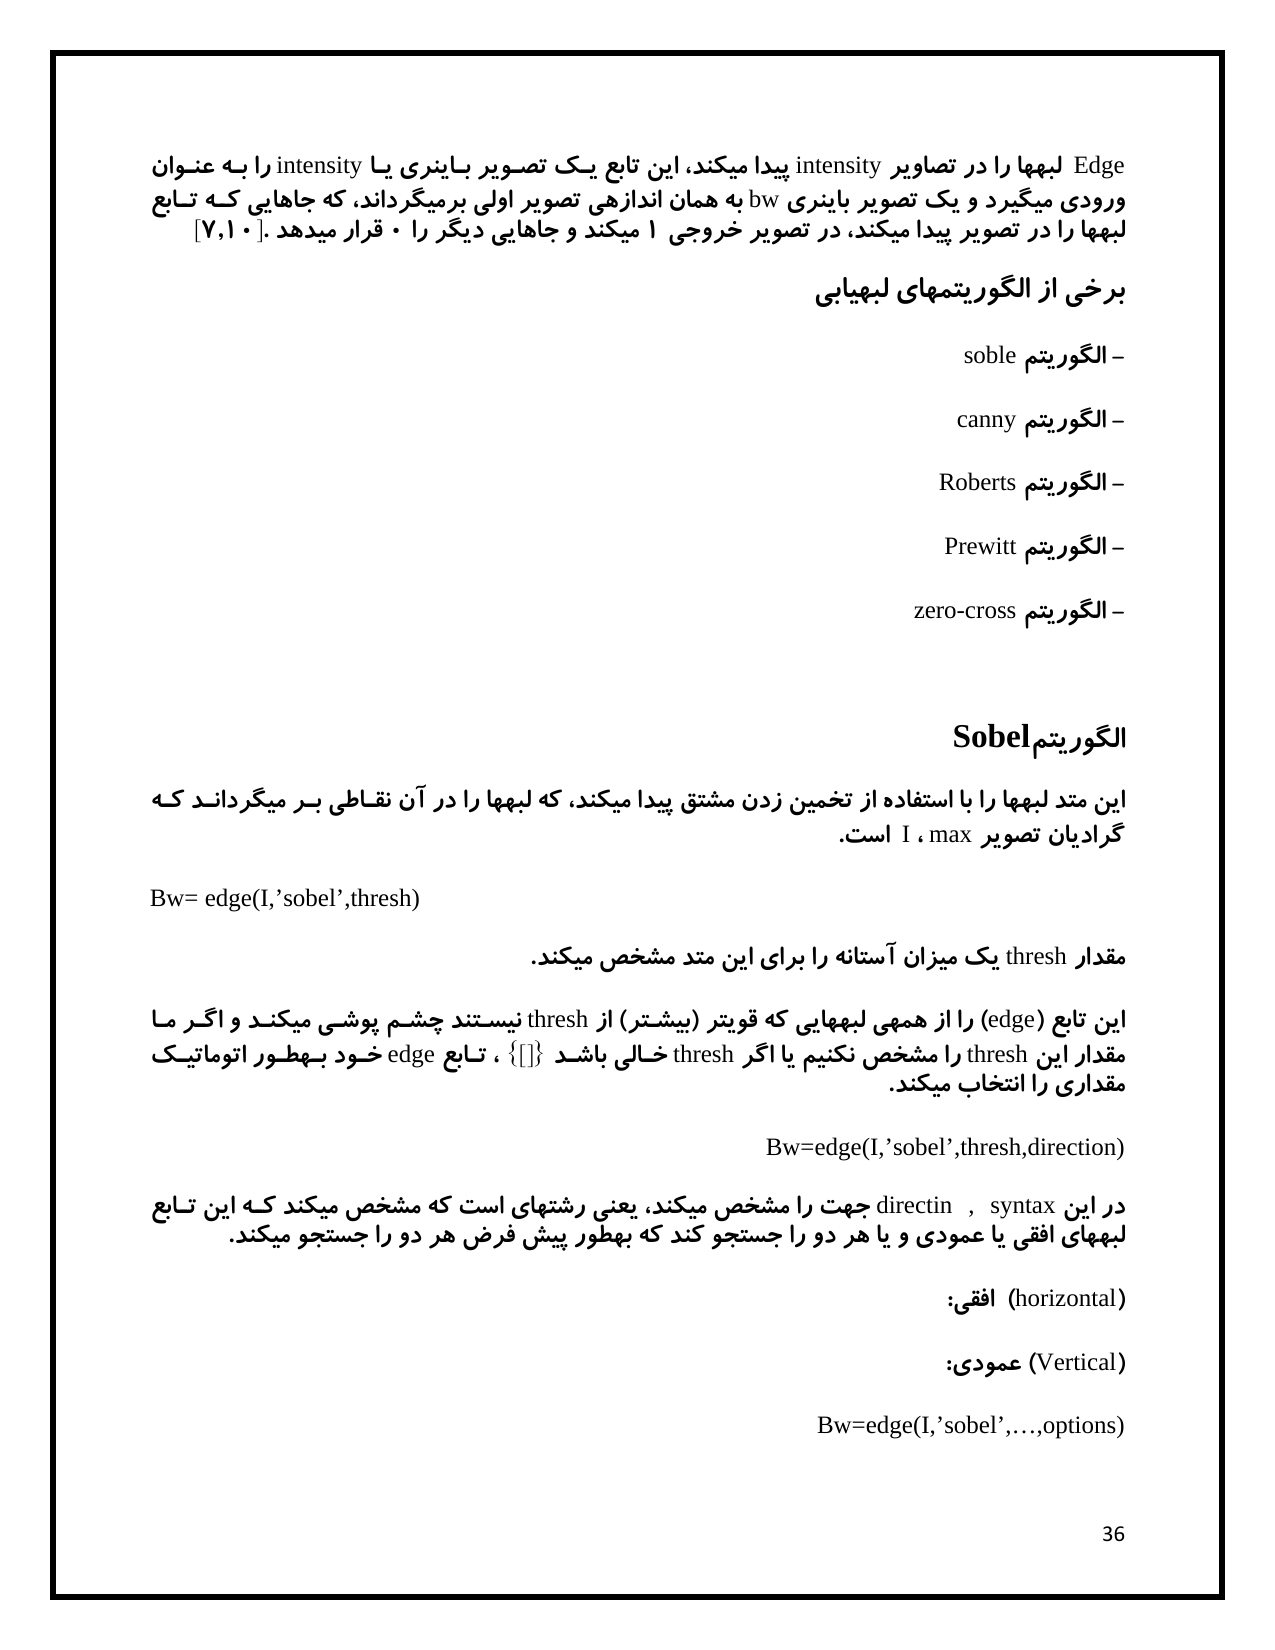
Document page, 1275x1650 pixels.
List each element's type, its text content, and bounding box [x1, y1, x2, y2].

text Bw=edge(I,’sobel’,thresh,direction) [150, 1132, 1125, 1161]
text این متد لبهها را با استفاده از تخمین زدن مشتق پیدا میکند، که لبهها را در آن نقاطی بر میگرداند که گرادیان تصویر I ، max است. [150, 790, 1125, 854]
text - الگوریتم Prewitt [150, 531, 1125, 566]
text - الگوریتم Roberts [150, 467, 1125, 502]
text Bw=edge(I,’sobel’,…,options) [150, 1410, 1125, 1439]
text Edge لبهها را در تصاویر intensity پیدا میکند، این تابع یک تصویر باینری یا intensity را به عنوان ورودی میگیرد و یک تصویر باینری bw به همان اندازهی تصویر اولی برمیگرداند، که جاهایی که تابع لبهها را در تصویر پیدا میکند، در تصویر خروجی 1 میکند و جاهایی دیگر را 0 قرار میدهد .[7,10] [150, 150, 1125, 248]
text - الگوریتم canny [150, 404, 1125, 438]
text برخی از الگوریتمهای لبهیابی [150, 277, 1125, 311]
text - الگوریتم soble [150, 340, 1125, 374]
text (Vertical) عمودی: [150, 1347, 1125, 1381]
text Bw= edge(I,’sobel’,thresh) [150, 883, 1125, 912]
text (horizontal) افقی: [150, 1283, 1125, 1317]
text - الگوریتم zero-cross [150, 595, 1125, 629]
text مقدار thresh یک میزان آستانه را برای این متد مشخص میکند. [150, 941, 1125, 975]
text در این directin , syntax جهت را مشخص میکند، یعنی رشتهای است که مشخص میکند که این تابع لبههای افقی یا عمودی و یا هر دو را جستجو کند که بهطور پیش فرض هر دو را جستجو میکند. [150, 1190, 1125, 1254]
text این تابع (edge) را از همهی لبههایی که قویتر (بیشتر) از thresh نیستند چشم پوشی میکند و اگر ما مقدار این thresh را مشخص نکنیم یا اگر thresh خالی باشد {[]} ، تابع edge خود بهطور اتوماتیک مقداری را انتخاب میکند. [150, 1004, 1125, 1103]
text الگوریتمSobel [150, 717, 1125, 761]
